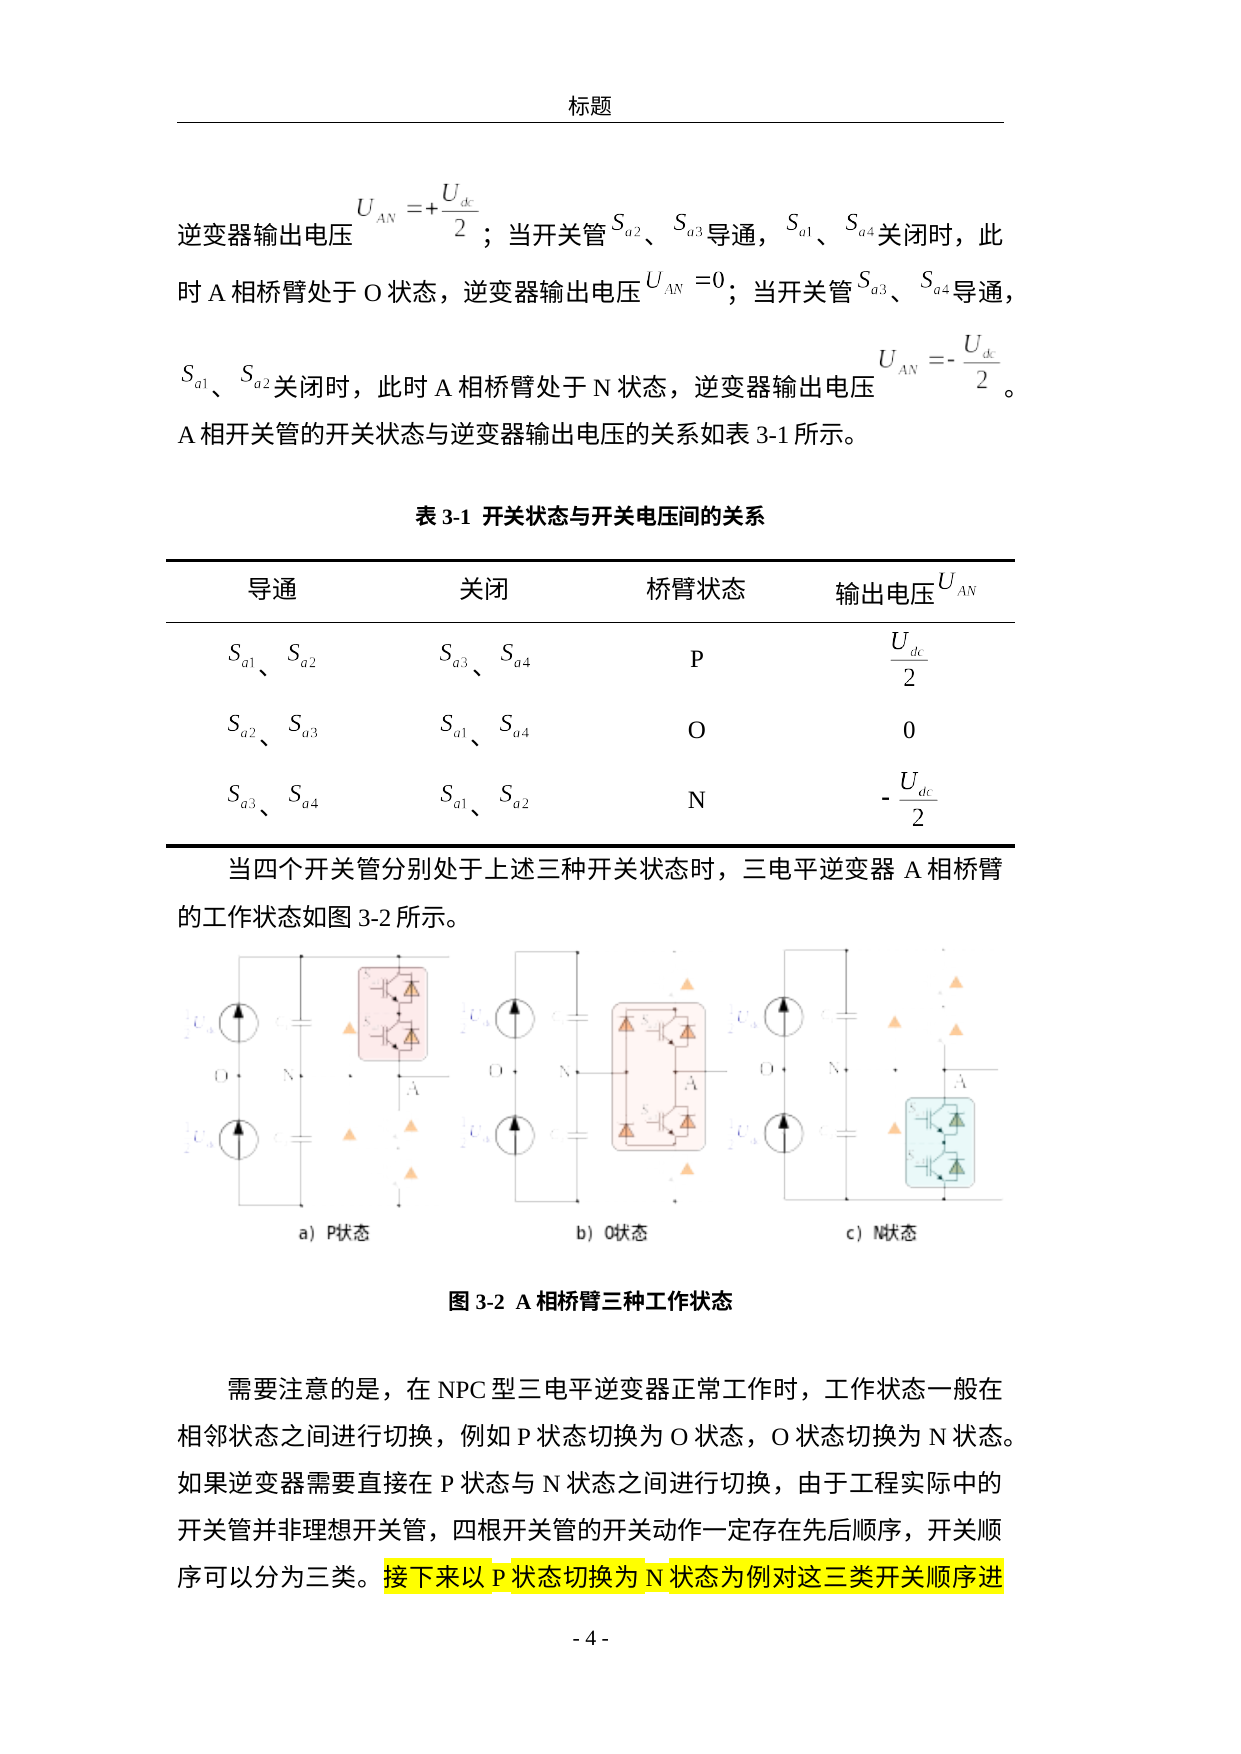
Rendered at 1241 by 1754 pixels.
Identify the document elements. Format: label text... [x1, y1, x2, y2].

table_cell 、 [378, 764, 591, 844]
text 当四个开关管分别处于上述三种开关状态时，三电平逆变器A相桥臂的工作状态如图 3-2所示。 [177, 850, 1004, 933]
table_cell 、 [166, 764, 378, 844]
table_cell N [591, 764, 803, 844]
table_cell [803, 623, 1015, 704]
table_cell O [591, 704, 803, 763]
table_cell 、 [166, 623, 378, 704]
table_cell P [591, 623, 803, 704]
text 表 3-1 开关状态与开关电压间的关系 [177, 499, 1004, 531]
table_cell 、 [166, 704, 378, 763]
table_header 桥臂状态 [591, 562, 803, 622]
table_header 关闭 [378, 562, 591, 622]
text 图 3-2 A相桥臂三种工作状态 [177, 1284, 1004, 1316]
table_cell 、 [378, 704, 591, 763]
table_header 输出电压 [803, 562, 1015, 622]
table_header 导通 [166, 562, 378, 622]
table_cell 0 [803, 704, 1015, 763]
table_cell [803, 764, 1015, 844]
table_cell 、 [378, 623, 591, 704]
